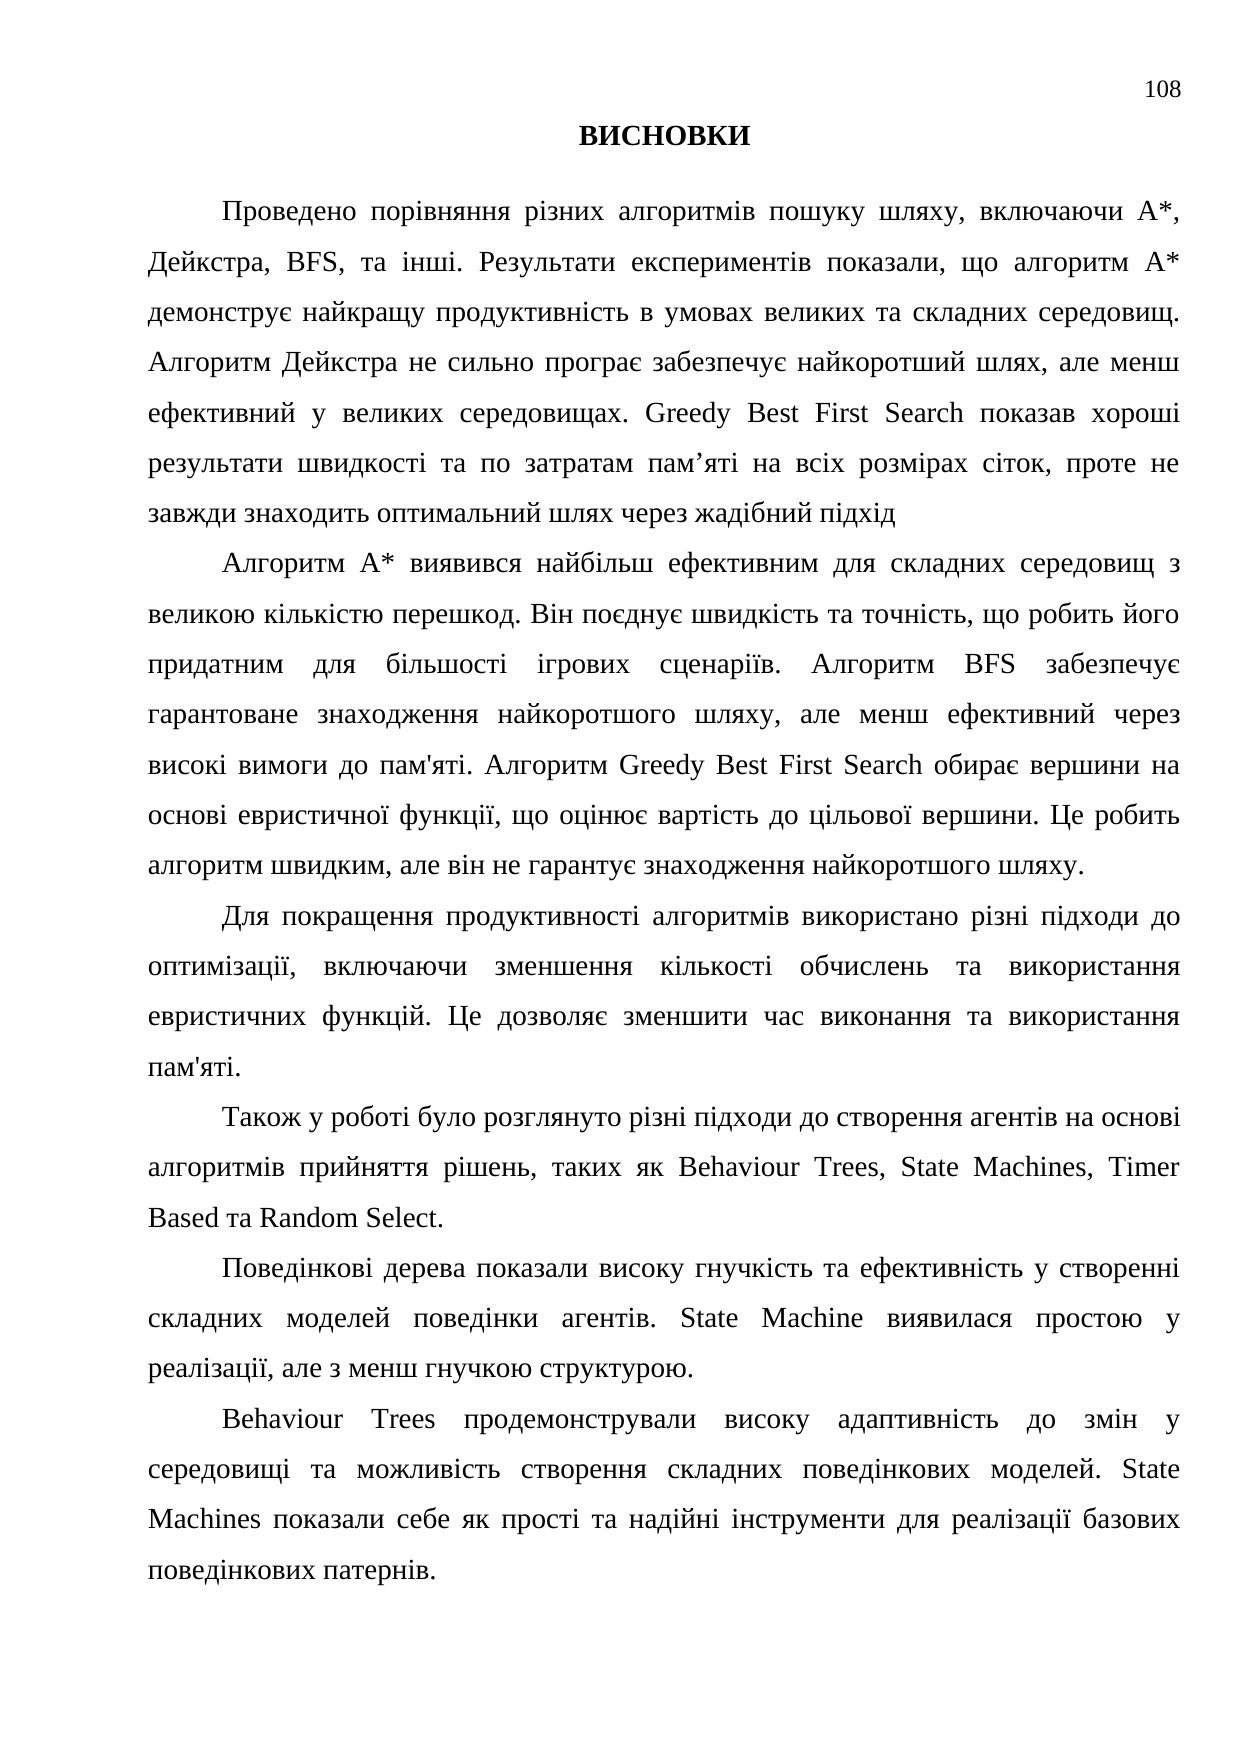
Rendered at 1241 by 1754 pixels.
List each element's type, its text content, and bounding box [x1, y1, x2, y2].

text Алгоритм A* виявився найбільш ефективним для складних середовищ з великою кількістю перешкод. Він поєднує швидкість та точність, що робить його придатним для більшості ігрових сценаріїв. Алгоритм BFS забезпечує гарантоване знаходження найкоротшого шляху, але менш ефективний через високі вимоги до пам'яті. Алгоритм Greedy Best First Search обирає вершини на основі евристичної функції, що оцінює вартість до цільової вершини. Це робить алгоритм швидким, але він не гарантує знаходження найкоротшого шляху. [148, 546, 1181, 881]
text ВИСНОВКИ [148, 118, 1181, 152]
text Проведено порівняння різних алгоритмів пошуку шляху, включаючи A*, Дейкстра, BFS, та інші. Результати експериментів показали, що алгоритм A* демонструє найкращу продуктивність в умовах великих та складних середовищ. Алгоритм Дейкстра не сильно програє забезпечує найкоротший шлях, але менш ефективний у великих середовищах. Greedy Best First Search показав хороші результати швидкості та по затратам пам’яті на всіх розмірах сіток, проте не завжди знаходить оптимальний шлях через жадібний підхід [148, 193, 1181, 529]
text Також у роботі було розглянуто різні підходи до створення агентів на основі алгоритмів прийняття рішень, таких як Behaviour Trees, State Machines, Timer Based та Random Select. [148, 1099, 1181, 1233]
text Behaviour Trees продемонстрували високу адаптивність до змін у середовищі та можливість створення складних поведінкових моделей. State Machines показали себе як прості та надійні інструменти для реалізації базових поведінкових патернів. [148, 1401, 1181, 1585]
text Поведінкові дерева показали високу гнучкість та ефективність у створенні складних моделей поведінки агентів. State Machine виявилася простою у реалізації, але з менш гнучкою структурою. [148, 1250, 1181, 1384]
text Для покращення продуктивності алгоритмів використано різні підходи до оптимізації, включаючи зменшення кількості обчислень та використання евристичних функцій. Це дозволяє зменшити час виконання та використання пам'яті. [148, 898, 1181, 1082]
